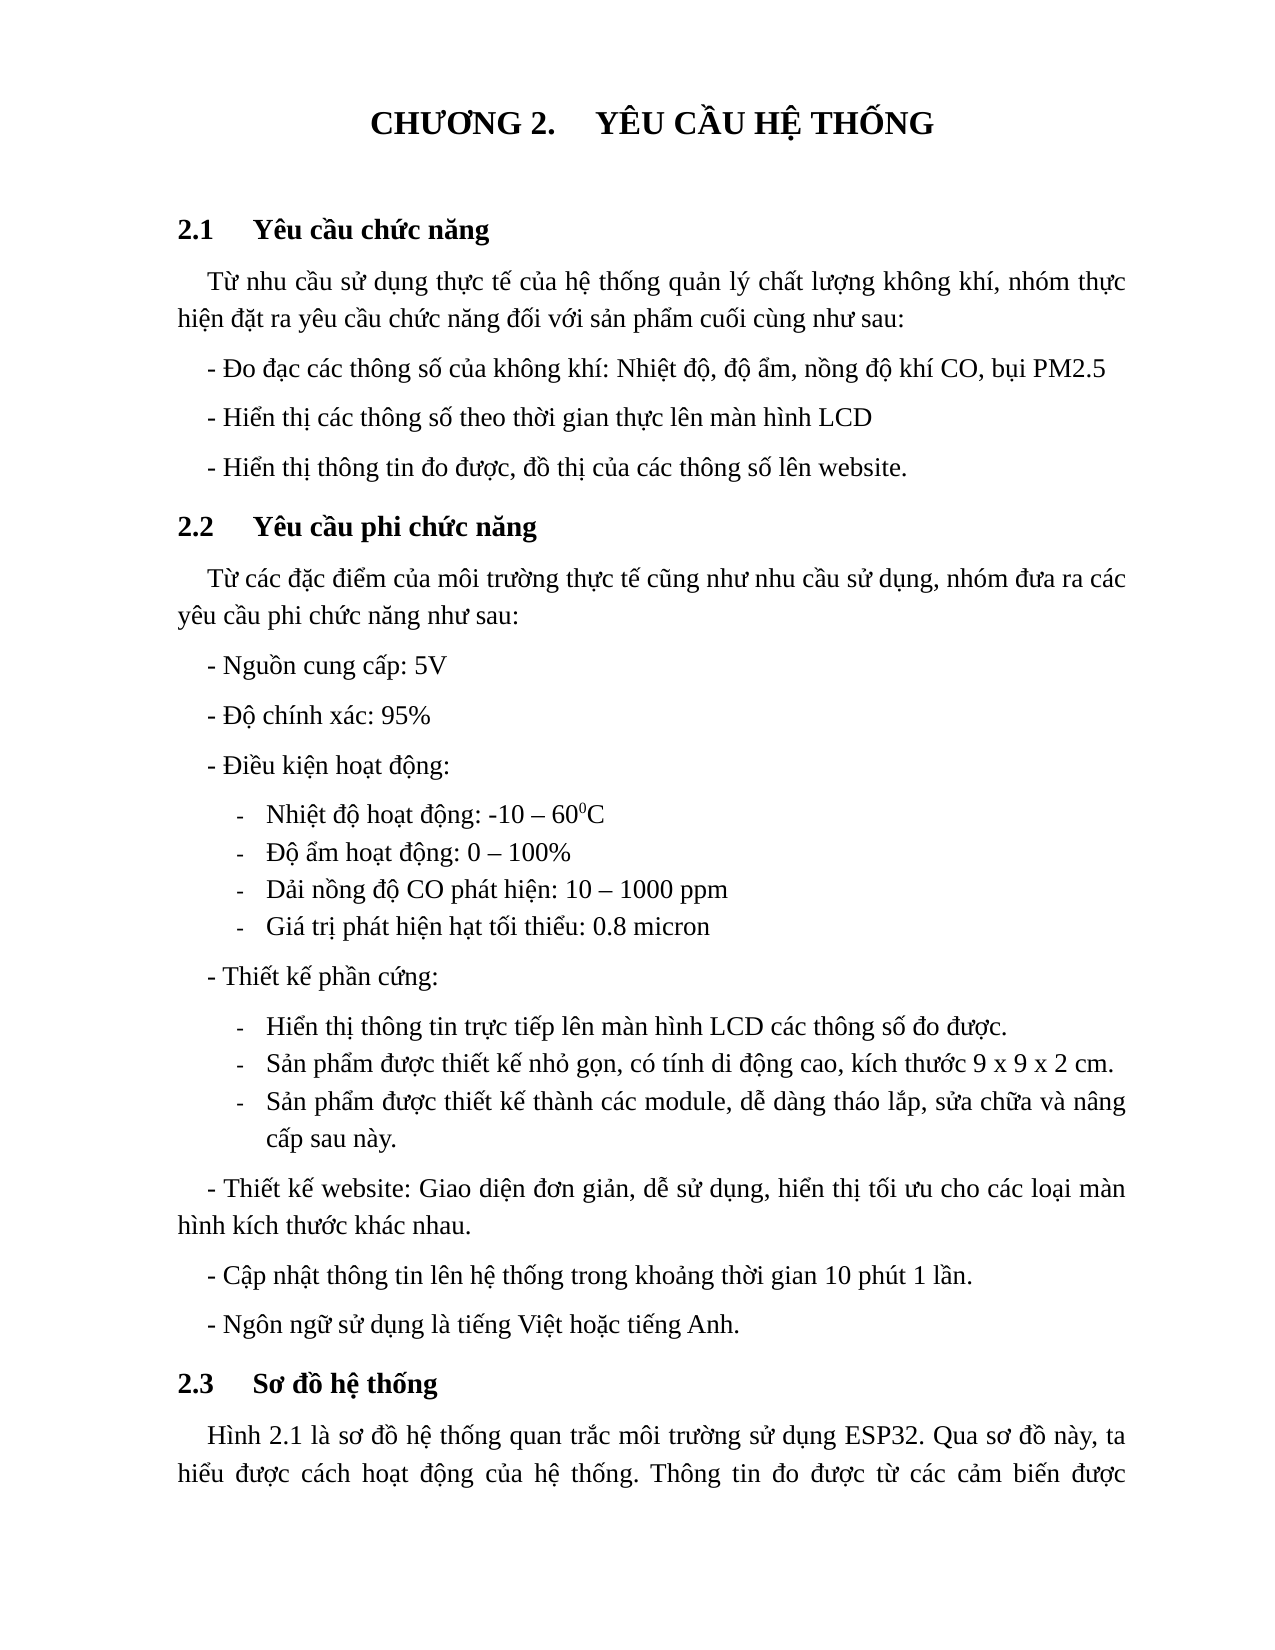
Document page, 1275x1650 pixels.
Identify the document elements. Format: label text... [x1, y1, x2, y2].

text - Điều kiện hoạt động: [177, 749, 1127, 780]
subtitle YÊU CẦU HỆ THỐNG [177, 103, 1127, 142]
list Sản phẩm được thiết kế thành các module, dễ dàng tháo lắp, sửa chữa và nâng cấp sau này. [236, 1084, 1127, 1153]
text - Ngôn ngữ sử dụng là tiếng Việt hoặc tiếng Anh. [177, 1308, 1127, 1340]
list Giá trị phát hiện hạt tối thiểu: 0.8 micron [236, 910, 1127, 942]
text - Hiển thị thông tin đo được, đồ thị của các thông số lên website. [177, 451, 1127, 482]
subtitle Yêu cầu phi chức năng [177, 509, 1127, 543]
subtitle Sơ đồ hệ thống [177, 1367, 1127, 1400]
text Từ các đặc điểm của môi trường thực tế cũng như nhu cầu sử dụng, nhóm đưa ra các yêu cầu phi chức năng như sau: [177, 562, 1127, 631]
text - Thiết kế website: Giao diện đơn giản, dễ sử dụng, hiển thị tối ưu cho các loại màn hình kích thước khác nhau. [177, 1172, 1127, 1240]
text - Thiết kế phần cứng: [177, 960, 1127, 991]
text - Nguồn cung cấp: 5V [177, 649, 1127, 680]
text Từ nhu cầu sử dụng thực tế của hệ thống quản lý chất lượng không khí, nhóm thực hiện đặt ra yêu cầu chức năng đối với sản phẩm cuối cùng như sau: [177, 264, 1127, 333]
text - Cập nhật thông tin lên hệ thống trong khoảng thời gian 10 phút 1 lần. [177, 1259, 1127, 1290]
text - Đo đạc các thông số của không khí: Nhiệt độ, độ ẩm, nồng độ khí CO, bụi PM2.5 [177, 352, 1127, 383]
list Dải nồng độ CO phát hiện: 10 – 1000 ppm [236, 873, 1127, 904]
list Hiển thị thông tin trực tiếp lên màn hình LCD các thông số đo được. [236, 1010, 1127, 1041]
text - Độ chính xác: 95% [177, 699, 1127, 730]
list Độ ẩm hoạt động: 0 – 100% [236, 836, 1127, 867]
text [177, 1419, 1127, 1488]
text - Hiển thị các thông số theo thời gian thực lên màn hình LCD [177, 401, 1127, 433]
subtitle Yêu cầu chức năng [177, 212, 1127, 245]
list Nhiệt độ hoạt động: -10 – 600C [236, 798, 1127, 830]
list Sản phẩm được thiết kế nhỏ gọn, có tính di động cao, kích thước 9 x 9 x 2 cm. [236, 1047, 1127, 1078]
